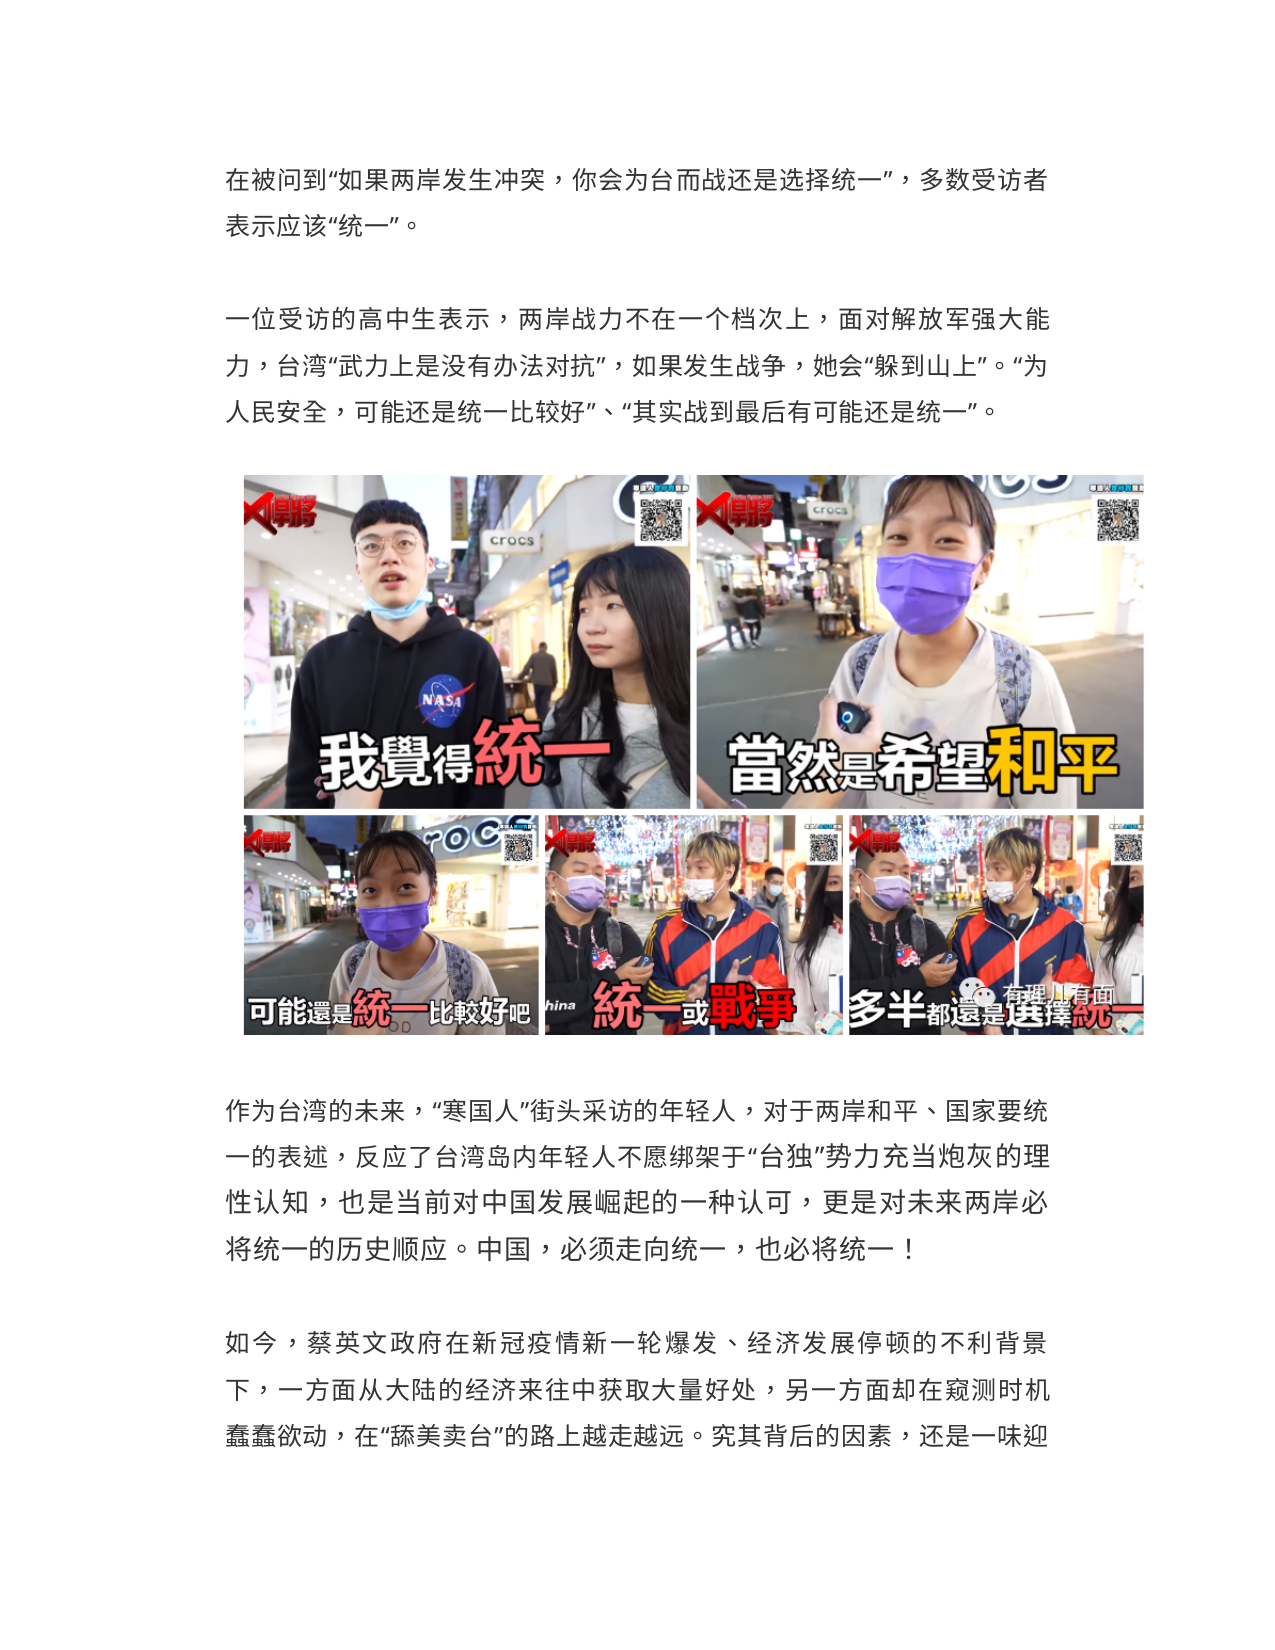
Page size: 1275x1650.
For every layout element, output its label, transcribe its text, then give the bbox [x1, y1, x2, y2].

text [225, 1314, 1050, 1453]
text 在被问到“如果两岸发生冲突，你会为台而战还是选择统一”，多数受访者表示应该“统一”。 [225, 150, 1050, 243]
picture [243, 475, 1144, 1035]
text 作为台湾的未来，“寒国人”街头采访的年轻人，对于两岸和平、国家要统一的表述，反应了台湾岛内年轻人不愿绑架于“台独”势力充当炮灰的理性认知，也是当前对中国发展崛起的一种认可，更是对未来两岸必将统一的历史顺应。中国，必须走向统一，也必将统一！ [225, 1081, 1050, 1267]
text 一位受访的高中生表示，两岸战力不在一个档次上，面对解放军强大能力，台湾“武力上是没有办法对抗”，如果发生战争，她会“躲到山上”。“为人民安全，可能还是统一比较好”、“其实战到最后有可能还是统一”。 [225, 289, 1050, 429]
